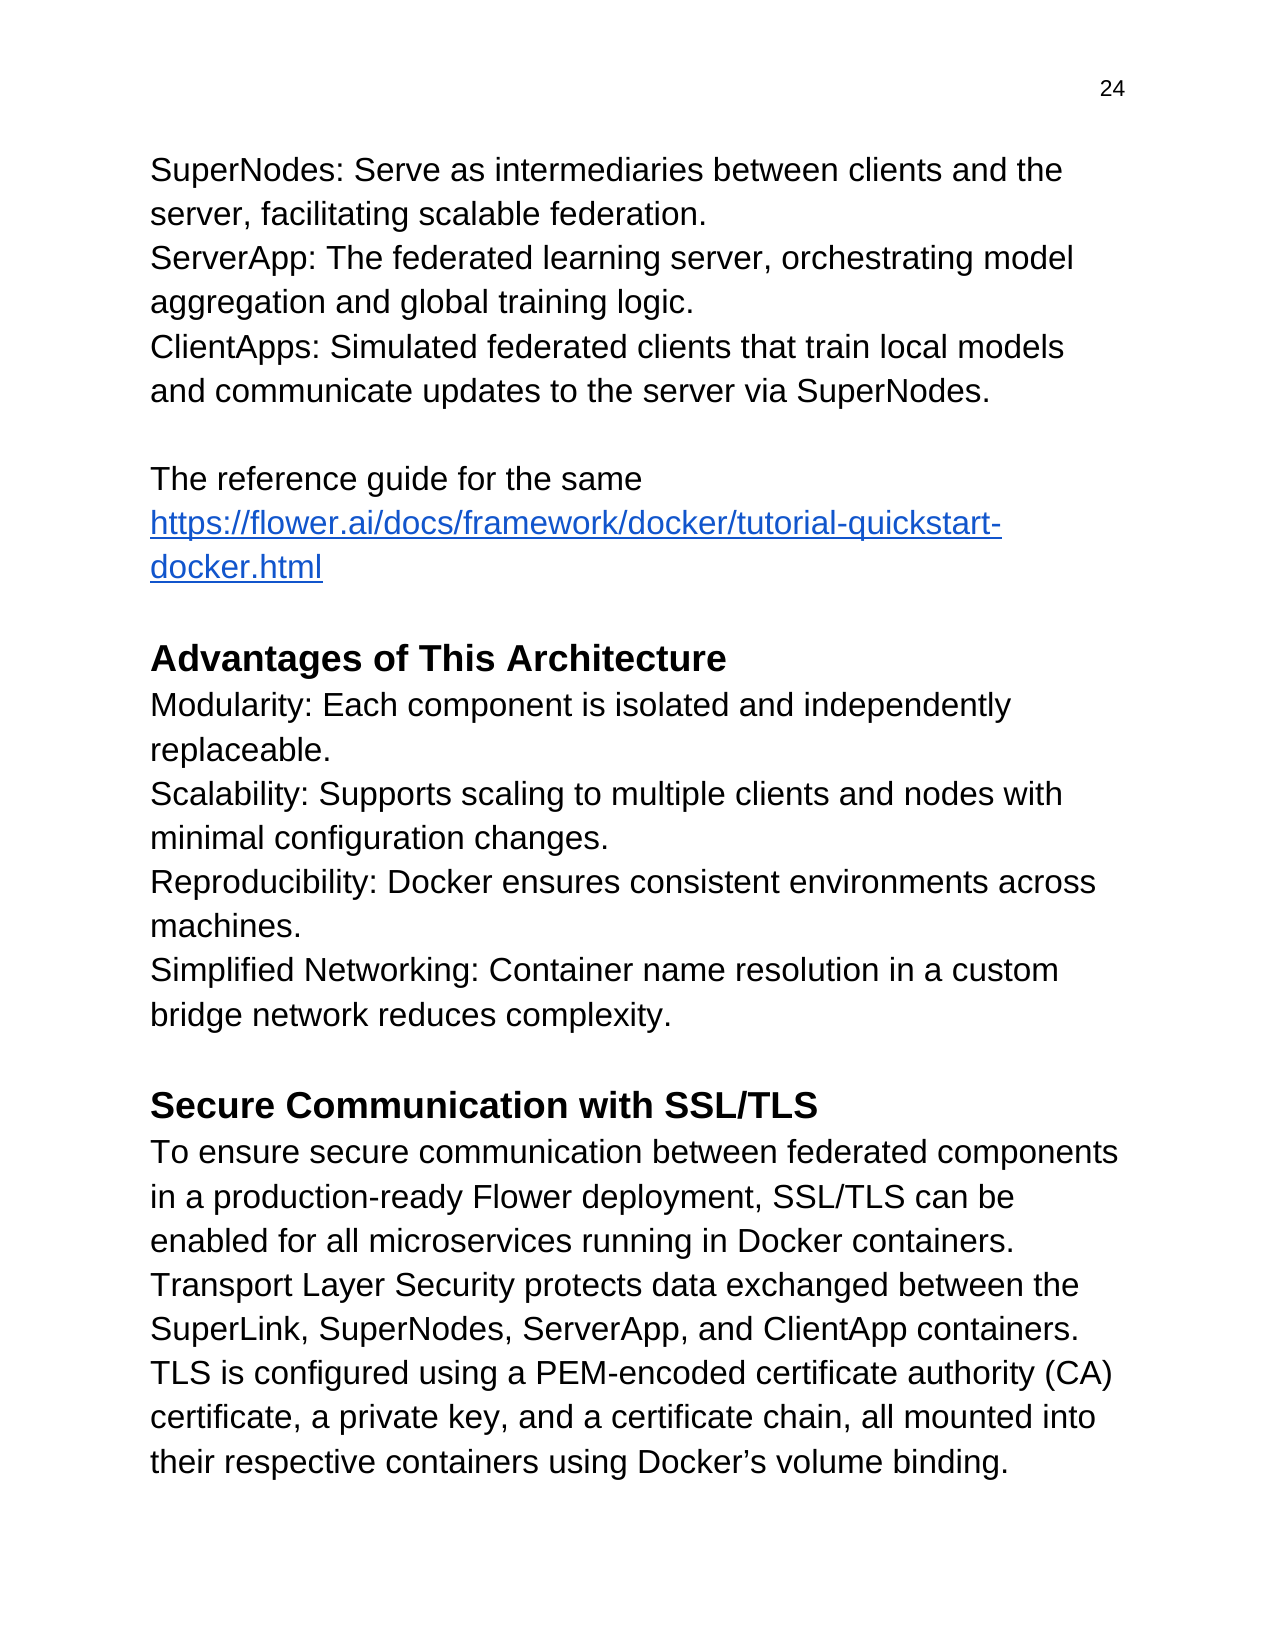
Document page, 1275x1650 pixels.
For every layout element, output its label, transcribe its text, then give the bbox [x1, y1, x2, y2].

text Scalability: Supports scaling to multiple clients and nodes with minimal configuration changes. [150, 774, 1125, 856]
text SuperNodes: Serve as intermediaries between clients and the server, facilitating scalable federation. [150, 150, 1125, 233]
text Simplified Networking: Container name resolution in a custom bridge network reduces complexity. [150, 950, 1125, 1033]
text Reproducibility: Docker ensures consistent environments across machines. [150, 862, 1125, 945]
text ServerApp: The federated learning server, orchestrating model aggregation and global training logic. [150, 238, 1125, 321]
text Secure Communication with SSL/TLS [150, 1083, 1125, 1126]
text Advantages of This Architecture [150, 636, 1125, 679]
text ClientApps: Simulated federated clients that train local models and communicate updates to the server via SuperNodes. [150, 327, 1125, 409]
text Modularity: Each component is isolated and independently replaceable. [150, 685, 1125, 768]
text The reference guide for the same https://flower.ai/docs/framework/docker/tutorial-quickstart-docker.html [150, 459, 1125, 586]
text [150, 1132, 1125, 1480]
